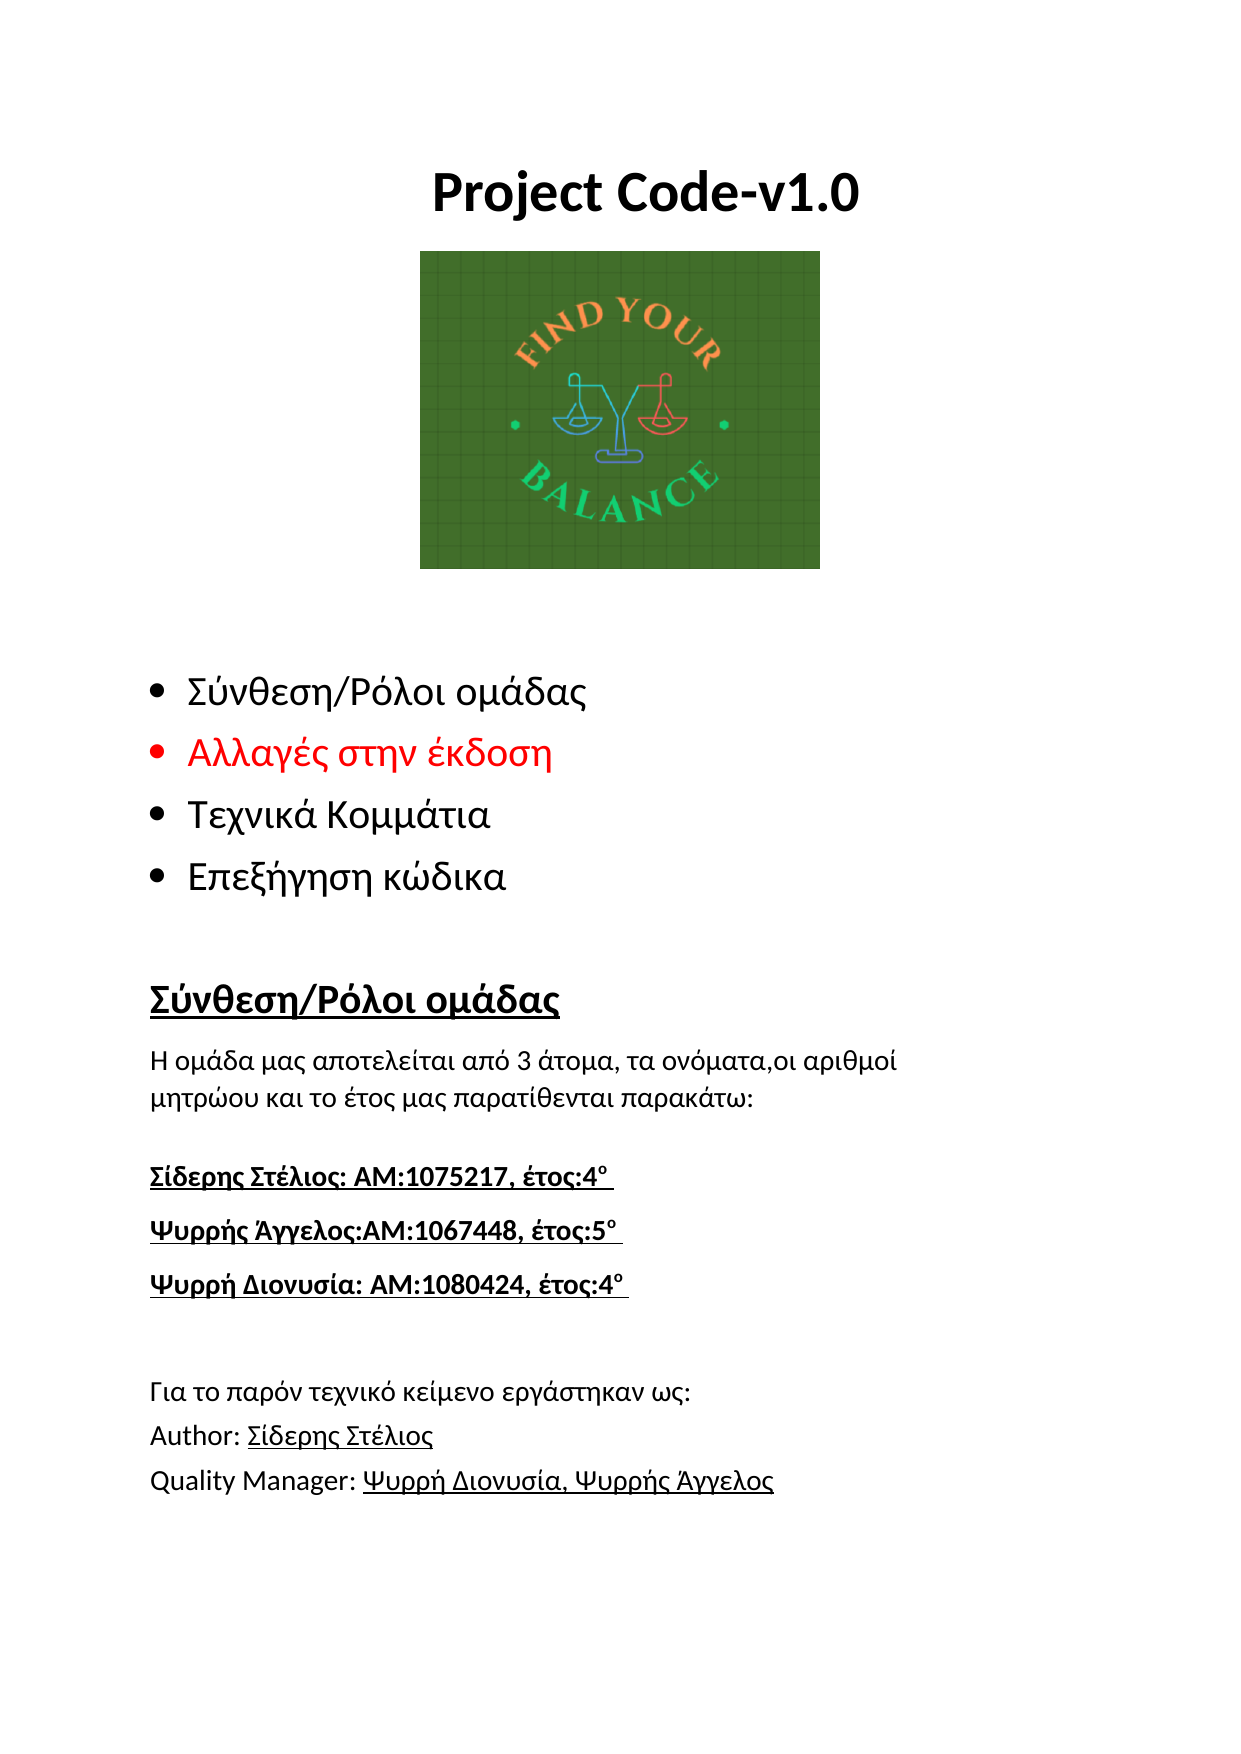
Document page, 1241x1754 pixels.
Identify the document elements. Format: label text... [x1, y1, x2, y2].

text Σύνθεση/Ρόλοι ομάδας [150, 964, 1090, 1025]
picture [420, 251, 820, 569]
text Project Code-v1.0 [202, 154, 1090, 226]
text Σίδερης Στέλιος: ΑΜ:1075217, έτος:4ο [150, 1158, 989, 1194]
text Η ομάδα μας αποτελείται από 3 άτομα, τα ονόματα,οι αριθμοί μητρώου και το έτος μας παρατίθενται παρακάτω: [150, 1042, 989, 1115]
text Quality Manager: Ψυρρή Διονυσία, Ψυρρής Άγγελος [150, 1462, 1090, 1497]
text Για το παρόν τεχνικό κείμενο εργάστηκαν ως: [150, 1373, 1090, 1408]
text Ψυρρής Άγγελος:ΑΜ:1067448, έτος:5ο [150, 1212, 989, 1248]
list Αλλαγές στην έκδοση [150, 718, 1090, 779]
list Επεξήγηση κώδικα [150, 841, 1090, 902]
list Τεχνικά Κομμάτια [150, 779, 1090, 841]
list Σύνθεση/Ρόλοι ομάδας [150, 656, 1090, 718]
text Ψυρρή Διονυσία: AM:1080424, έτος:4ο [150, 1266, 989, 1302]
text Author: Σίδερης Στέλιος [150, 1417, 1090, 1453]
